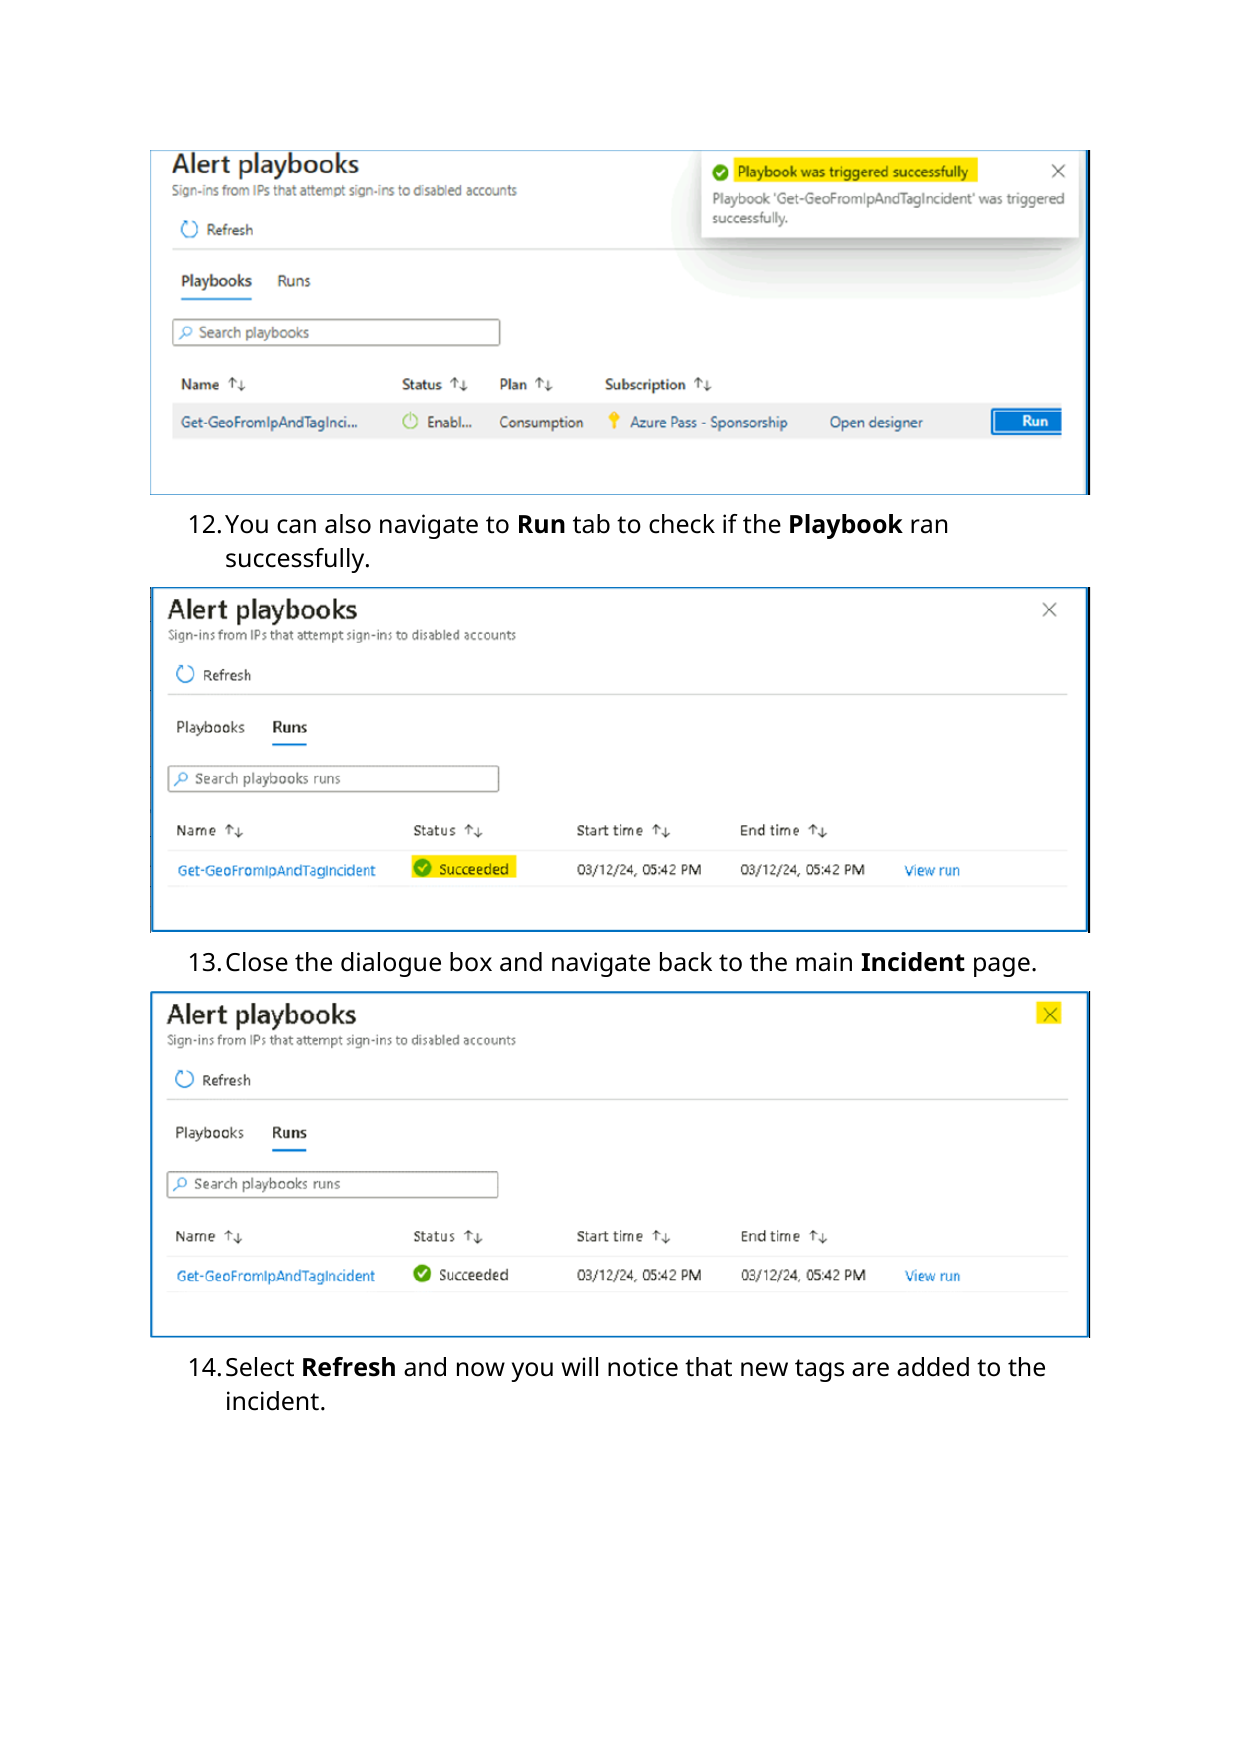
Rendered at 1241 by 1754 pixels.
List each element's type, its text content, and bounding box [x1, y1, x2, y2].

picture [150, 991, 1091, 1338]
picture [150, 587, 1091, 933]
list Select Refresh and now you will notice that new tags are added to the incident. [187, 1350, 1090, 1418]
list You can also navigate to Run tab to check if the Playbook ran successfully. [187, 507, 1090, 575]
picture [150, 150, 1091, 495]
list Close the dialogue box and navigate back to the main Incident page. [187, 945, 1090, 979]
